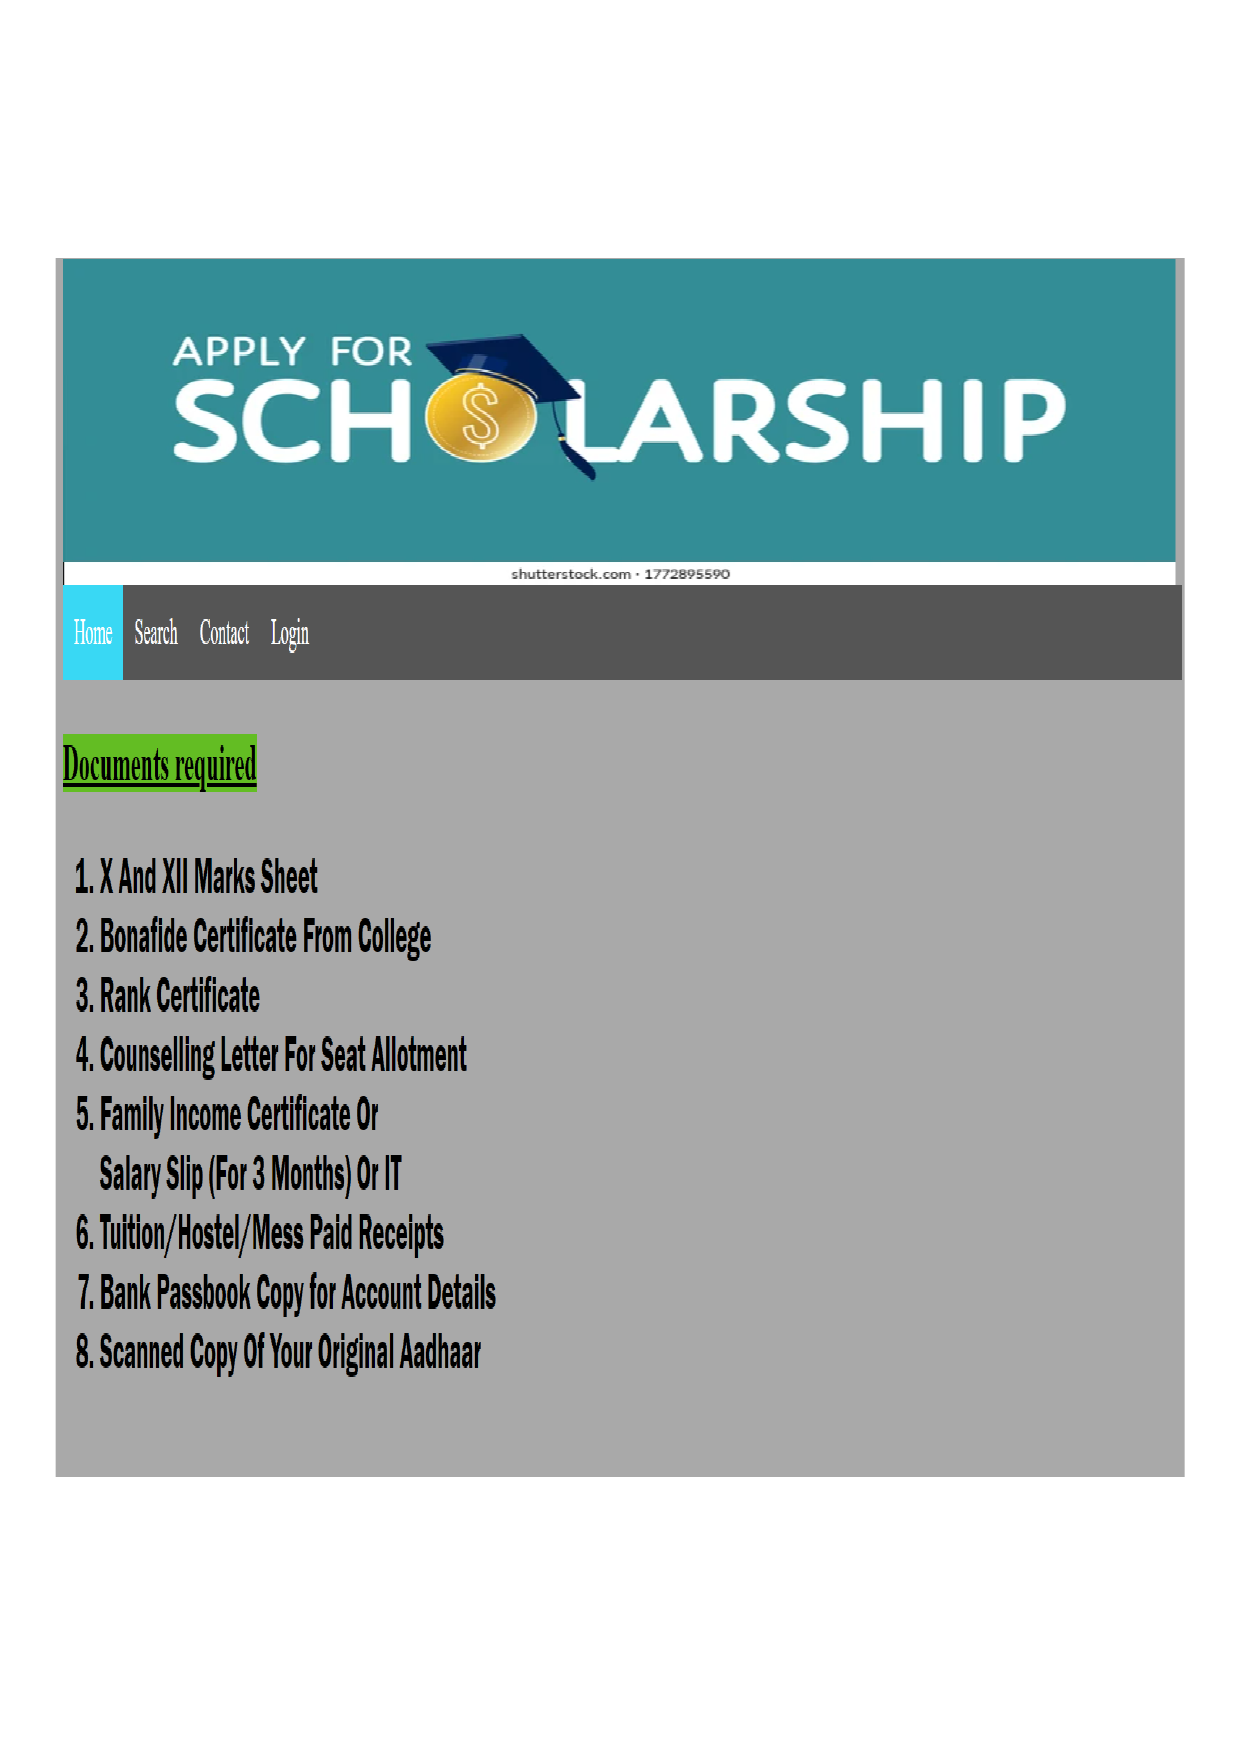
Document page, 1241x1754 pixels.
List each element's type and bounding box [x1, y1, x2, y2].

picture [55, 258, 1185, 1477]
